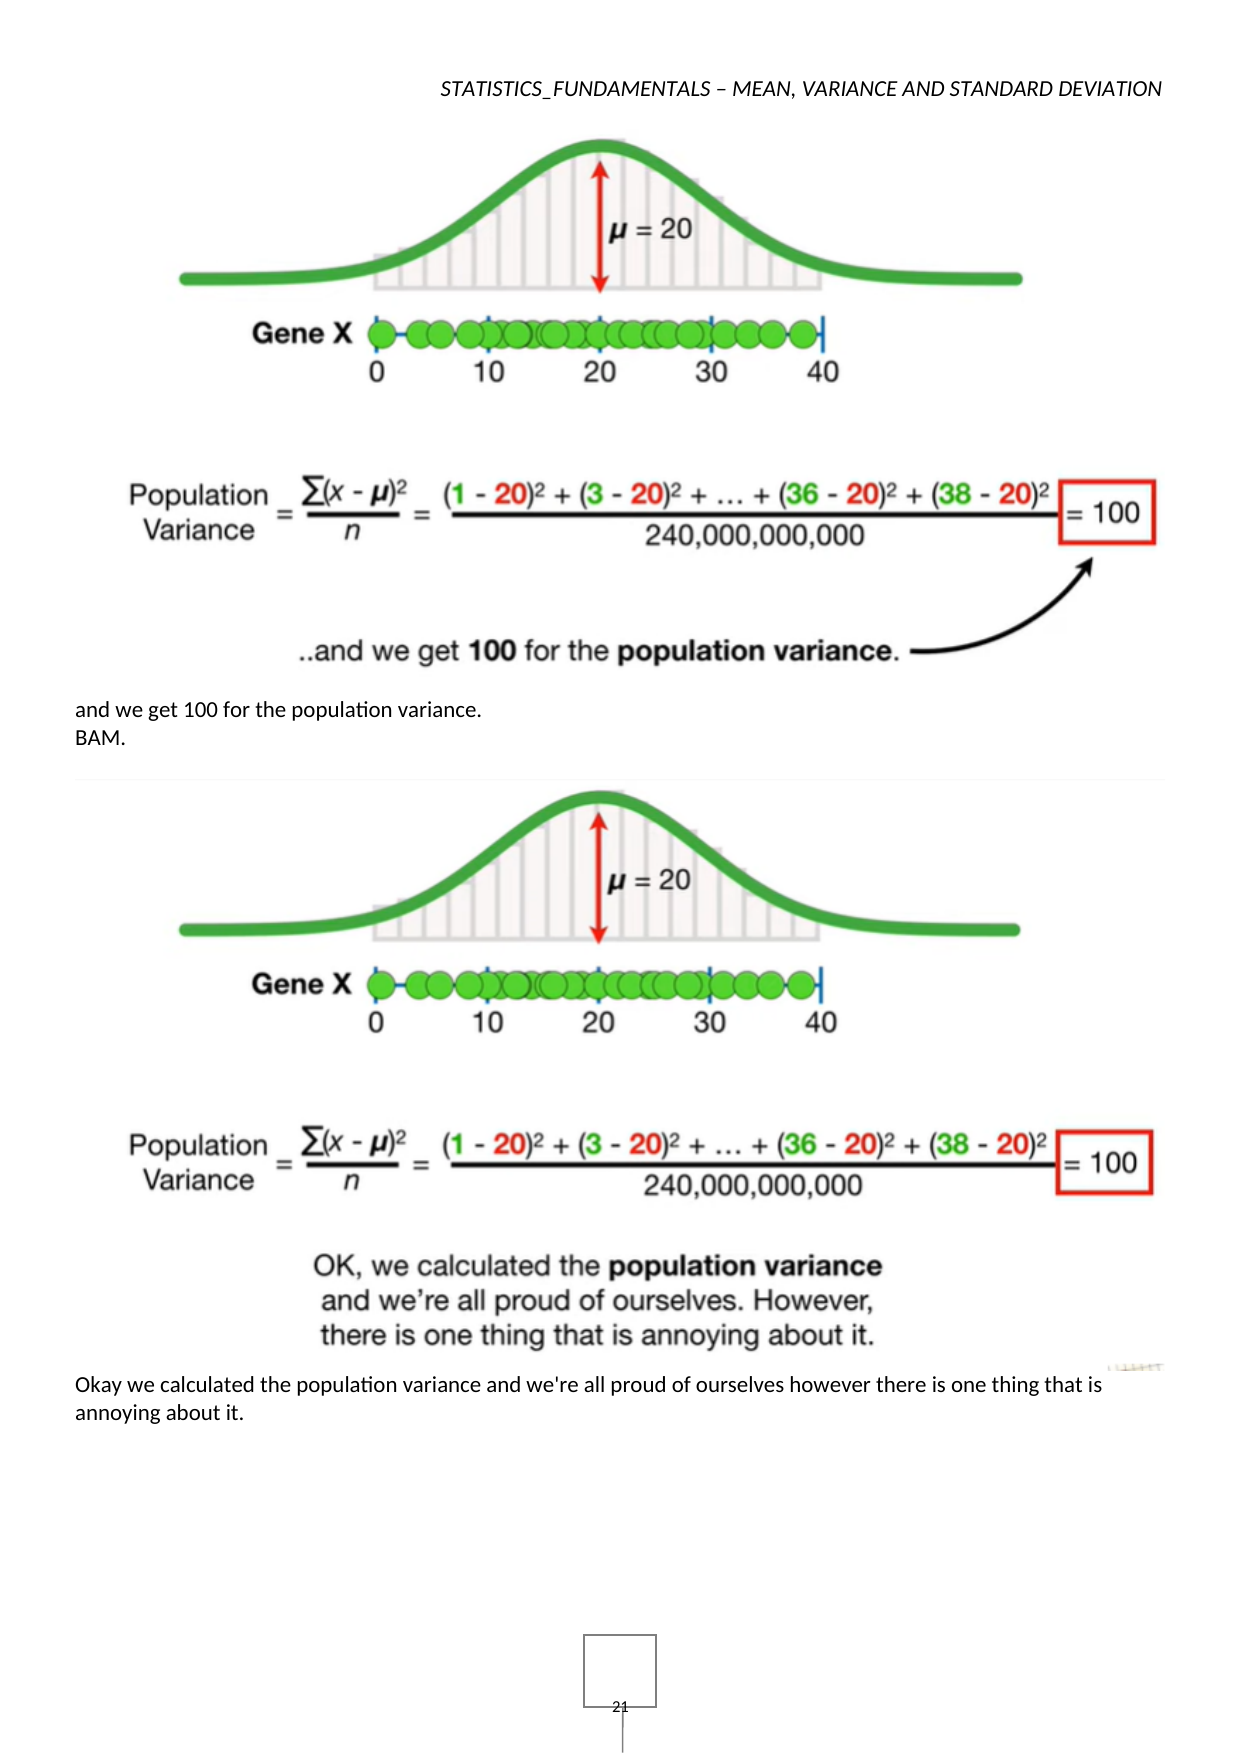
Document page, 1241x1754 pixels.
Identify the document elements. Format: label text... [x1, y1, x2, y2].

picture [75, 129, 1166, 696]
text Okay we calculated the population variance and we're all proud of ourselves however there is one thing that is annoying about it. [75, 1371, 1165, 1426]
text and we get 100 for the population variance. [75, 696, 1165, 723]
text BAM. [75, 723, 1165, 751]
picture [75, 779, 1166, 1371]
